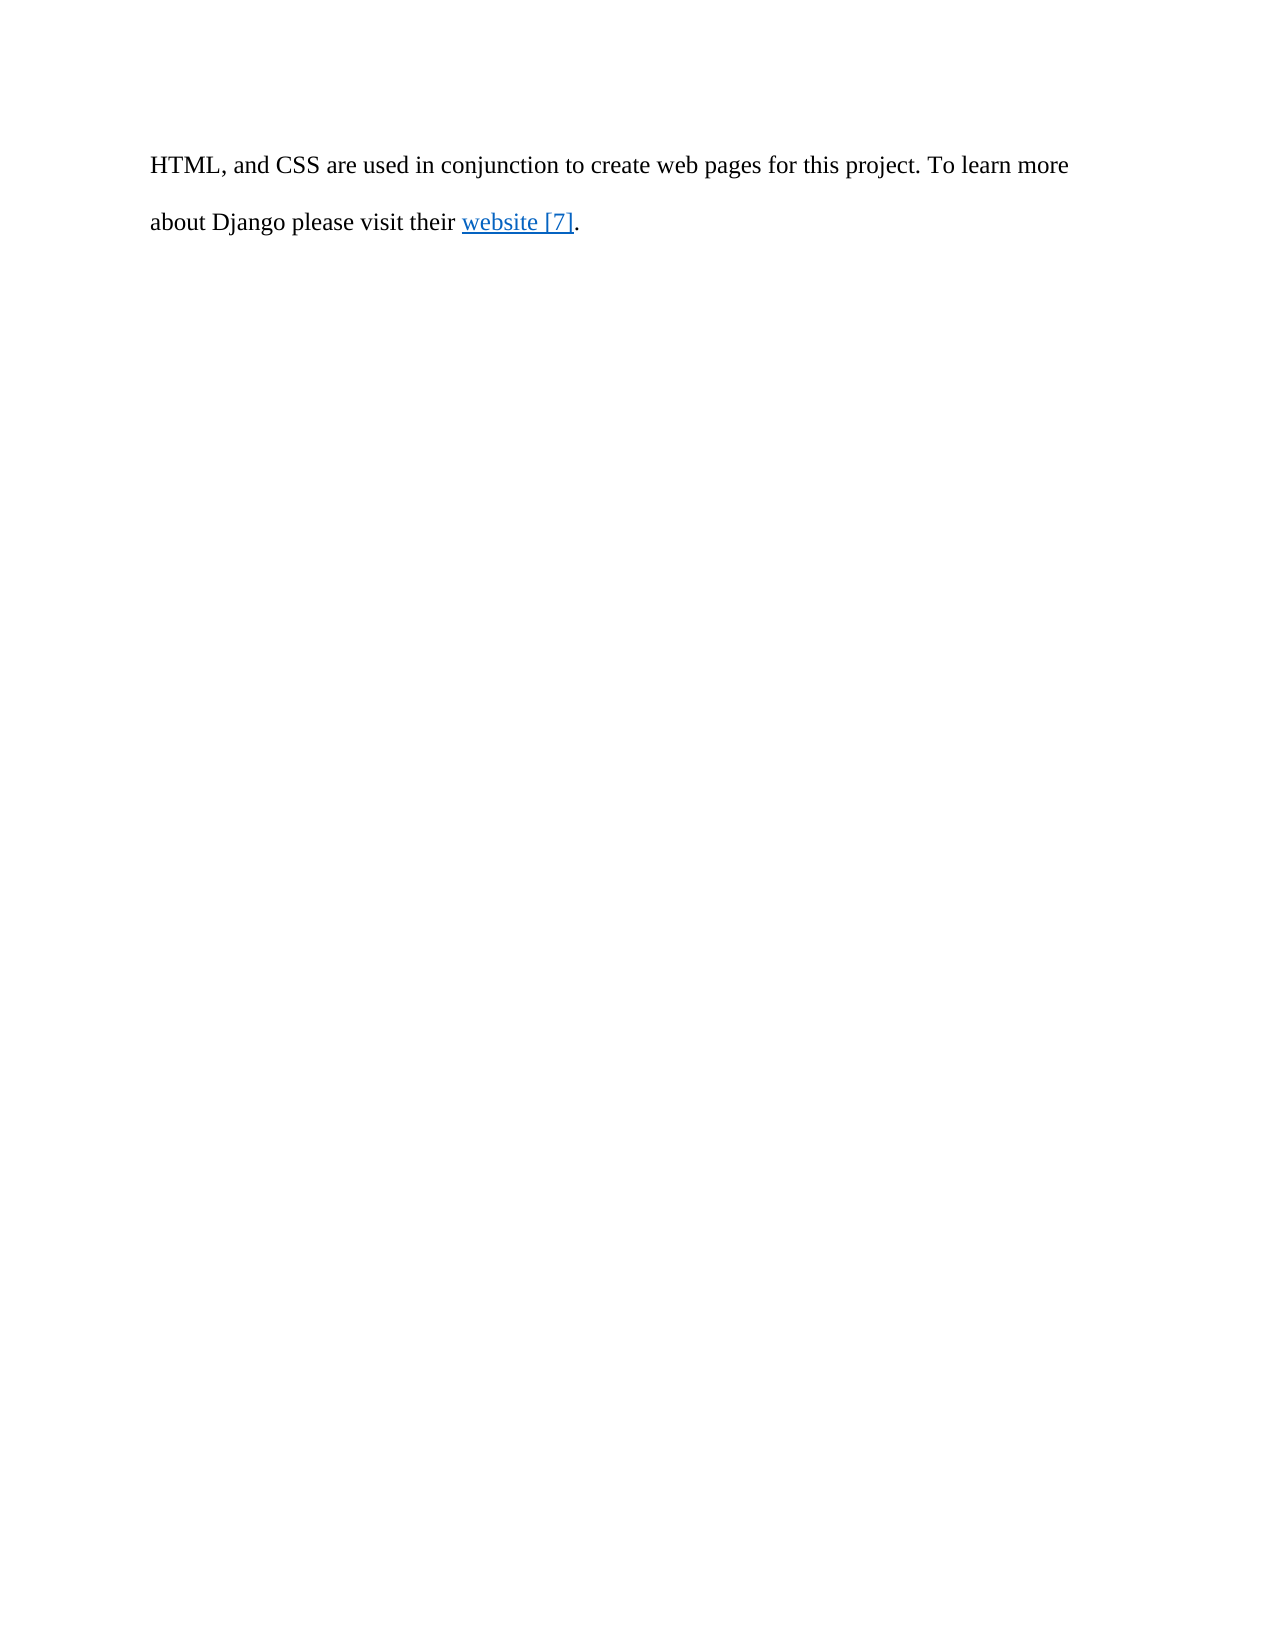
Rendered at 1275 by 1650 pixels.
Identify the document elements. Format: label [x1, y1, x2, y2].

text [150, 150, 1125, 236]
